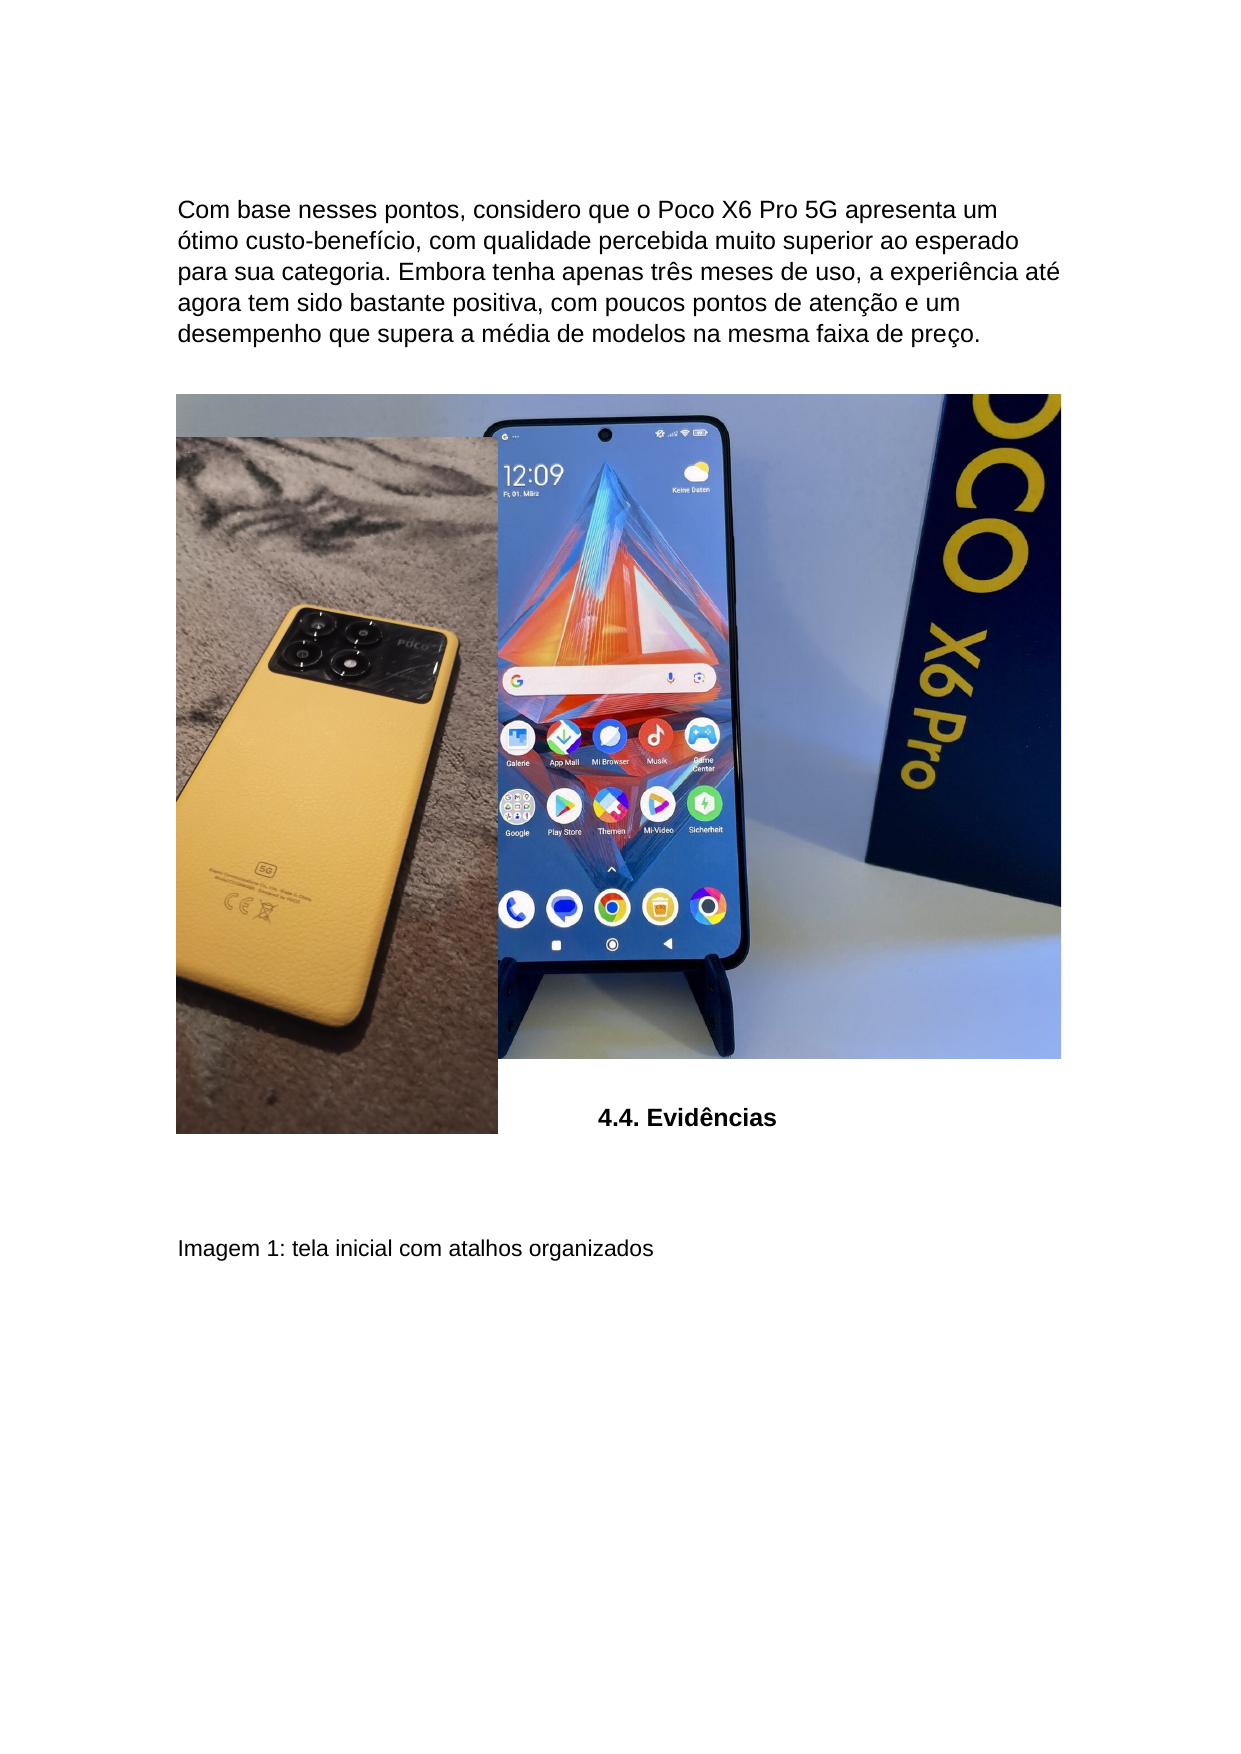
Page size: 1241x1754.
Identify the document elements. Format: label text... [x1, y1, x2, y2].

picture [176, 394, 1062, 1134]
text Imagem 1: tela inicial com atalhos organizados [177, 1162, 1063, 1262]
text Com base nesses pontos, considero que o Poco X6 Pro 5G apresenta um ótimo custo-benefício, com qualidade percebida muito superior ao esperado para sua categoria. Embora tenha apenas três meses de uso, a experiência até agora tem sido bastante positiva, com poucos pontos de atenção e um desempenho que supera a média de modelos na mesma faixa de preço. [177, 195, 1063, 348]
